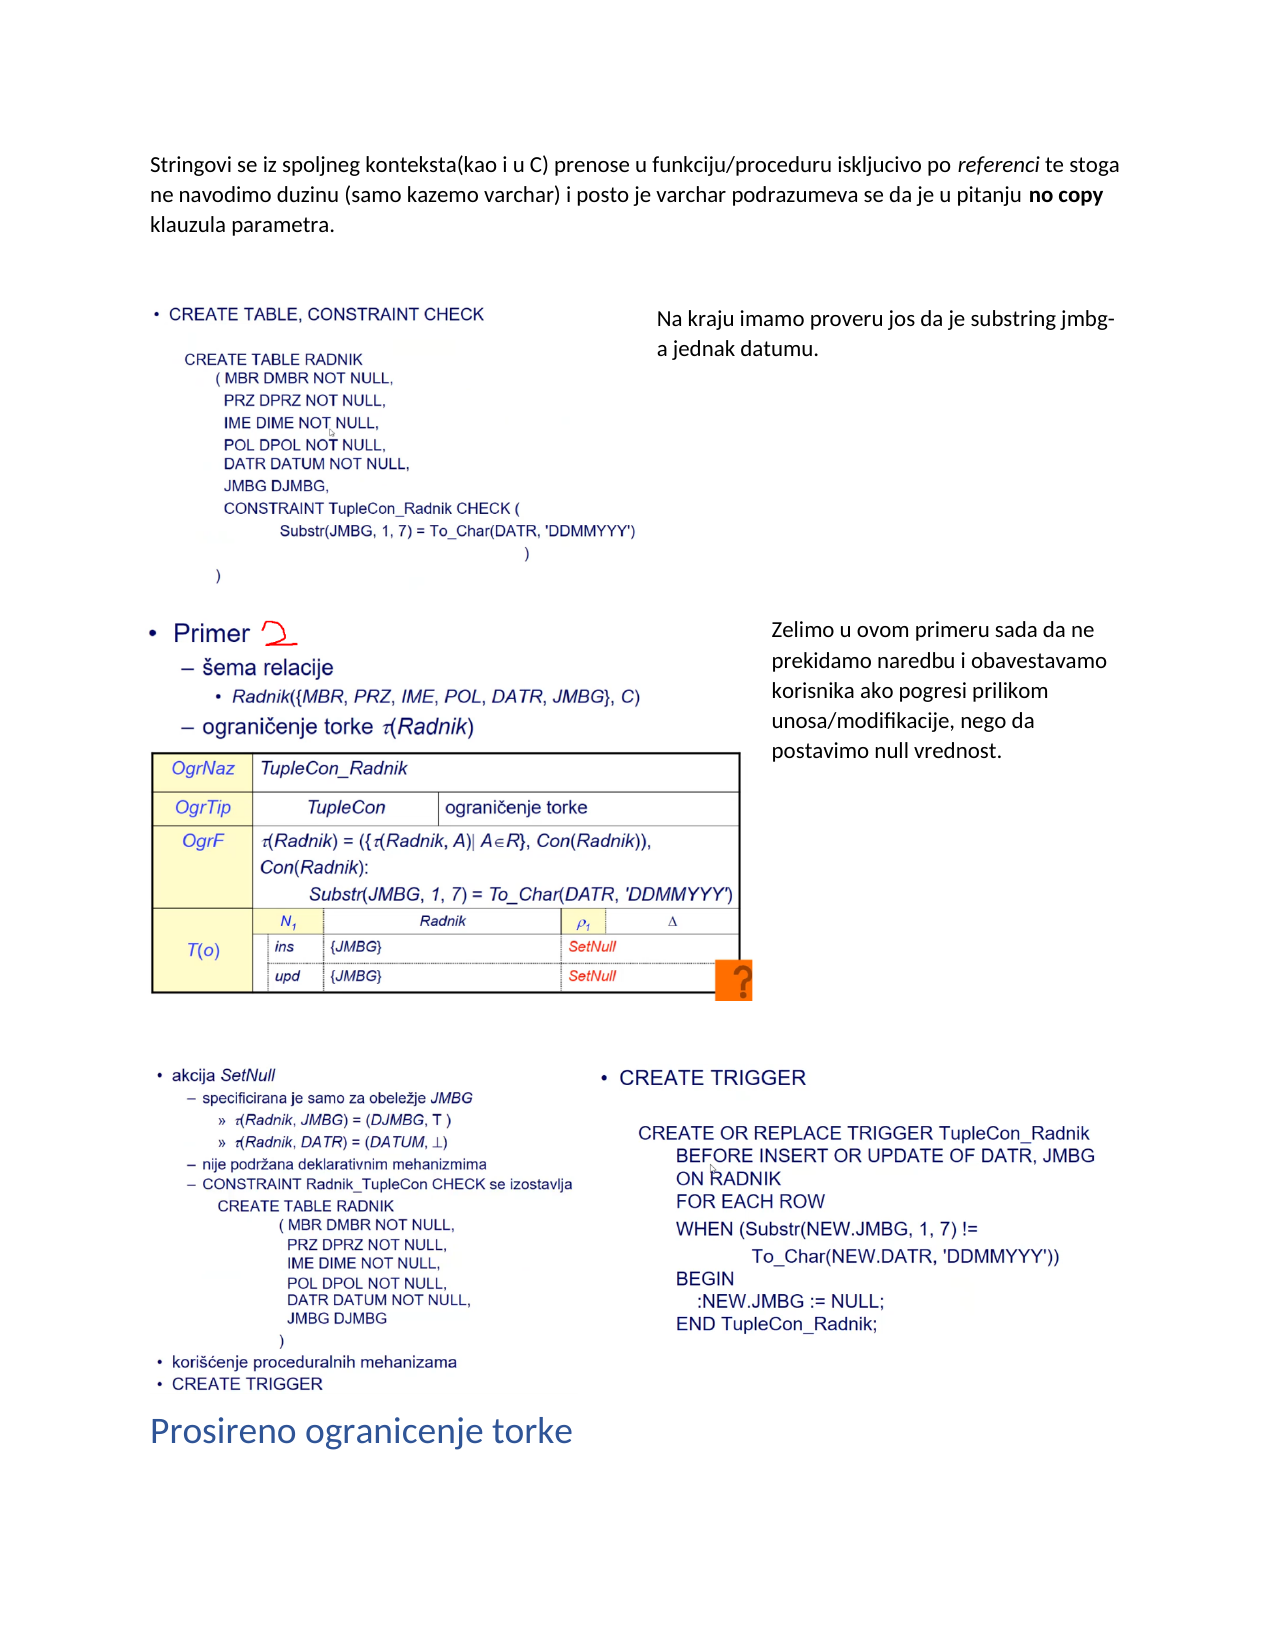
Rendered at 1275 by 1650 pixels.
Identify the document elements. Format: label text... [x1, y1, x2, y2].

picture [150, 1064, 578, 1394]
subtitle Prosireno ogranicenje torke [150, 1205, 1125, 1452]
picture [139, 615, 753, 1001]
text Na kraju imamo proveru jos da je substring jmbg-a jednak datumu. [638, 304, 1125, 362]
text Stringovi se iz spoljneg konteksta(kao i u C) prenose u funkciju/proceduru iskljucivo po referenci te stoga ne navodimo duzinu (samo kazemo varchar) i posto je varchar podrazumeva se da je u pitanju no copy klauzula parametra. [150, 150, 1125, 238]
picture [150, 303, 638, 590]
text Zelimo u ovom primeru sada da ne prekidamo naredbu i obavestavamo korisnika ako pogresi prilikom unosa/modifikacije, nego da postavimo null vrednost. [753, 616, 1125, 764]
picture [594, 1064, 1105, 1344]
